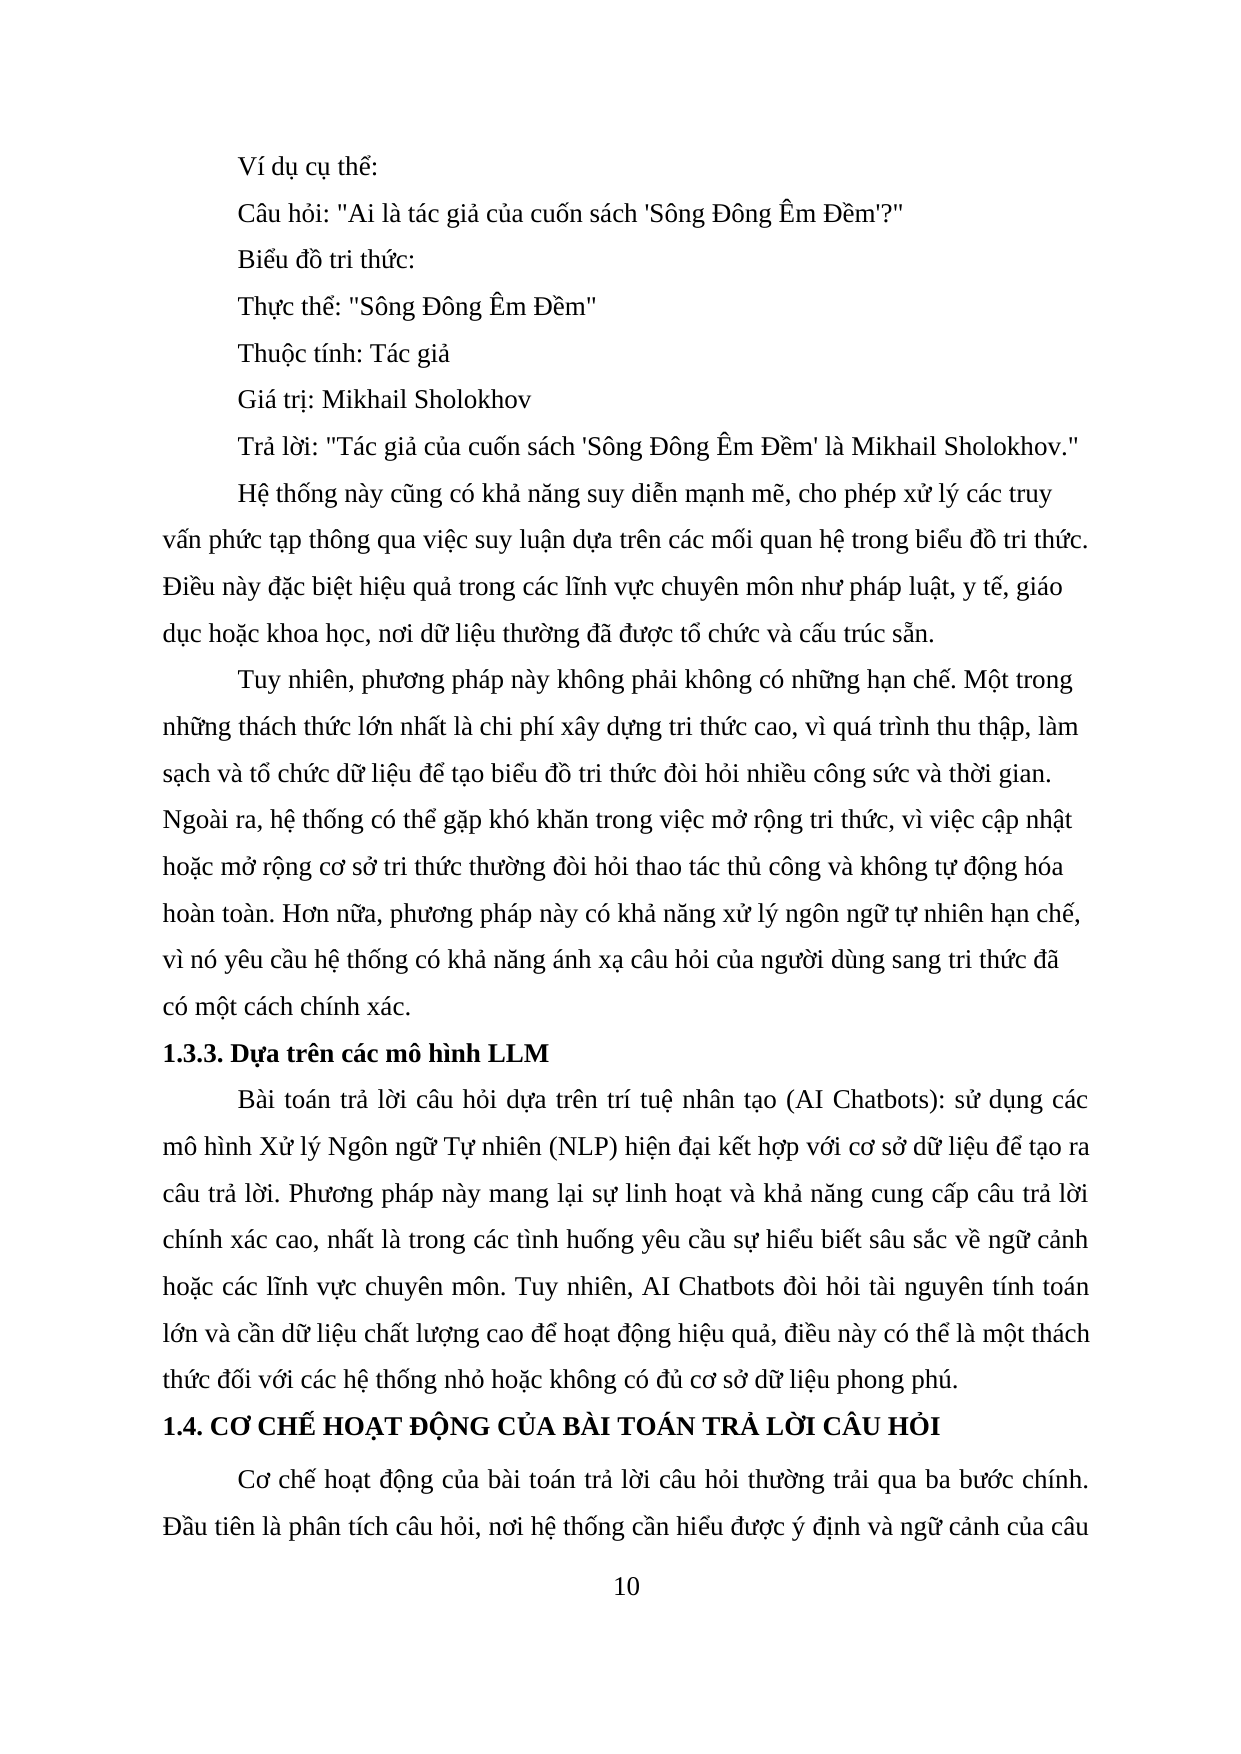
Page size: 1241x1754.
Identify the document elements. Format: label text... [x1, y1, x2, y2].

text Tuy nhiên, phương pháp này không phải không có những hạn chế. Một trong những thách thức lớn nhất là chi phí xây dựng tri thức cao, vì quá trình thu thập, làm sạch và tổ chức dữ liệu để tạo biểu đồ tri thức đòi hỏi nhiều công sức và thời gian. Ngoài ra, hệ thống có thể gặp khó khăn trong việc mở rộng tri thức, vì việc cập nhật hoặc mở rộng cơ sở tri thức thường đòi hỏi thao tác thủ công và không tự động hóa hoàn toàn. Hơn nữa, phương pháp này có khả năng xử lý ngôn ngữ tự nhiên hạn chế, vì nó yêu cầu hệ thống có khả năng ánh xạ câu hỏi của người dùng sang tri thức đã có một cách chính xác. [162, 663, 1090, 1021]
text Thực thể: "Sông Đông Êm Đềm" [162, 290, 1090, 321]
text Thuộc tính: Tác giả [162, 337, 1090, 368]
text Bài toán trả lời câu hỏi dựa trên trí tuệ nhân tạo (AI Chatbots): sử dụng các mô hình Xử lý Ngôn ngữ Tự nhiên (NLP) hiện đại kết hợp với cơ sở dữ liệu để tạo ra câu trả lời. Phương pháp này mang lại sự linh hoạt và khả năng cung cấp câu trả lời chính xác cao, nhất là trong các tình huống yêu cầu sự hiểu biết sâu sắc về ngữ cảnh hoặc các lĩnh vực chuyên môn. Tuy nhiên, AI Chatbots đòi hỏi tài nguyên tính toán lớn và cần dữ liệu chất lượng cao để hoạt động hiệu quả, điều này có thể là một thách thức đối với các hệ thống nhỏ hoặc không có đủ cơ sở dữ liệu phong phú. [162, 1083, 1090, 1394]
text Hệ thống này cũng có khả năng suy diễn mạnh mẽ, cho phép xử lý các truy vấn phức tạp thông qua việc suy luận dựa trên các mối quan hệ trong biểu đồ tri thức. Điều này đặc biệt hiệu quả trong các lĩnh vực chuyên môn như pháp luật, y tế, giáo dục hoặc khoa học, nơi dữ liệu thường đã được tổ chức và cấu trúc sẵn. [162, 477, 1090, 648]
text Ví dụ cụ thể: [162, 150, 1090, 181]
subtitle 1.3.3. Dựa trên các mô hình LLM [162, 1037, 1090, 1068]
text Câu hỏi: "Ai là tác giả của cuốn sách 'Sông Đông Êm Đềm'?" [162, 197, 1090, 228]
subtitle 1.4. CƠ CHẾ HOẠT ĐỘNG CỦA BÀI TOÁN TRẢ LỜI CÂU HỎI [162, 1410, 1090, 1441]
text Trả lời: "Tác giả của cuốn sách 'Sông Đông Êm Đềm' là Mikhail Sholokhov." [162, 430, 1090, 461]
text Biểu đồ tri thức: [162, 243, 1090, 274]
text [162, 1463, 1090, 1541]
text Giá trị: Mikhail Sholokhov [162, 383, 1090, 414]
